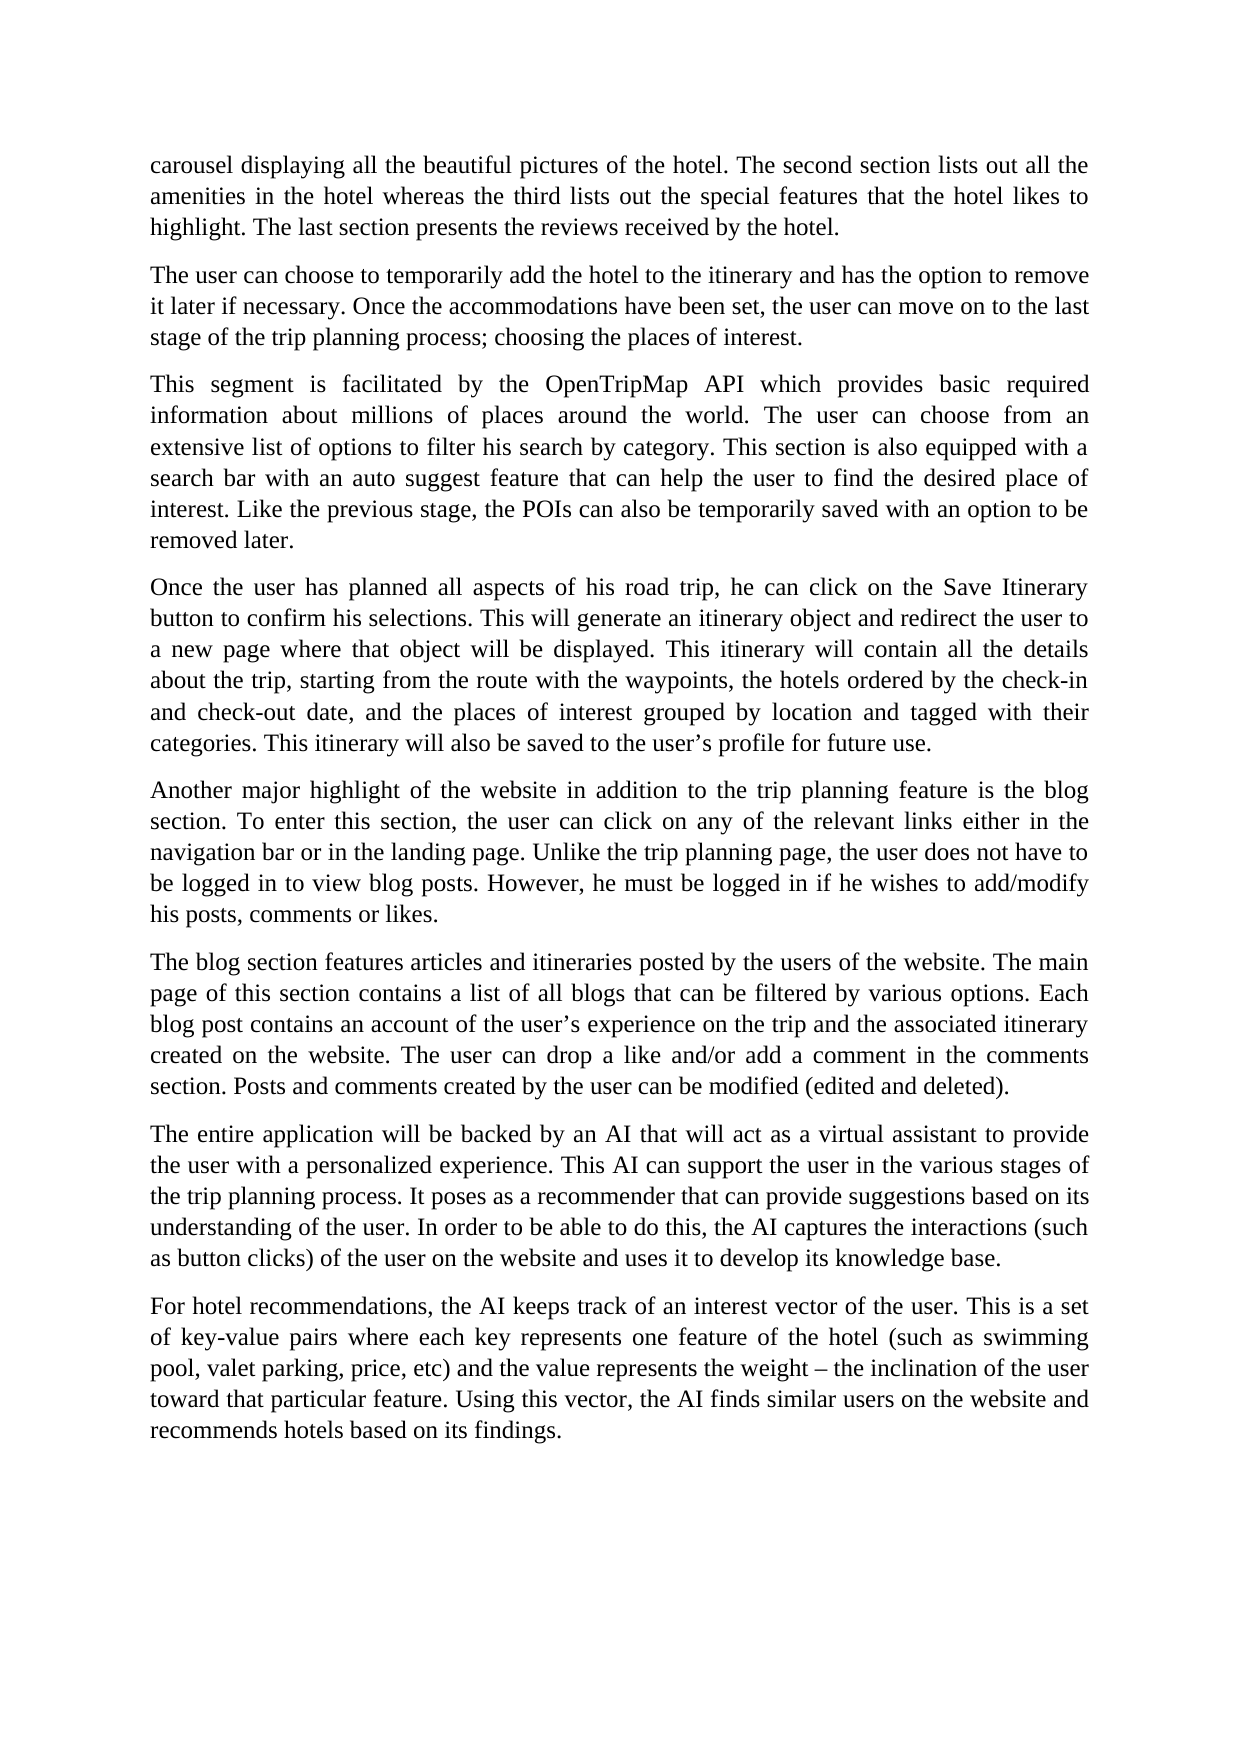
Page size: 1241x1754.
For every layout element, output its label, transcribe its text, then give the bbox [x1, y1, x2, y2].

text This segment is facilitated by the OpenTripMap API which provides basic required information about millions of places around the world. The user can choose from an extensive list of options to filter his search by category. This section is also equipped with a search bar with an auto suggest feature that can help the user to find the desired place of interest. Like the previous stage, the POIs can also be temporarily saved with an option to be removed later. [150, 369, 1090, 553]
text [150, 150, 1090, 241]
text Once the user has planned all aspects of his road trip, he can click on the Save Itinerary button to confirm his selections. This will generate an itinerary object and redirect the user to a new page where that object will be displayed. This itinerary will contain all the details about the trip, starting from the route with the waypoints, the hotels ordered by the check-in and check-out date, and the places of interest grouped by location and tagged with their categories. This itinerary will also be saved to the user’s profile for future use. [150, 572, 1090, 756]
text Another major highlight of the website in addition to the trip planning feature is the blog section. To enter this section, the user can click on any of the relevant links either in the navigation bar or in the landing page. Unlike the trip planning page, the user does not have to be logged in to view blog posts. However, he must be logged in if he wishes to add/modify his posts, comments or likes. [150, 775, 1090, 928]
text The user can choose to temporarily add the hotel to the itinerary and has the option to remove it later if necessary. Once the accommodations have been set, the user can move on to the last stage of the trip planning process; choosing the places of interest. [150, 260, 1090, 351]
text For hotel recommendations, the AI keeps track of an interest vector of the user. This is a set of key-value pairs where each key represents one feature of the hotel (such as swimming pool, valet parking, price, etc) and the value represents the weight – the inclination of the user toward that particular feature. Using this vector, the AI finds similar users on the website and recommends hotels based on its findings. [150, 1291, 1090, 1444]
text The blog section features articles and itineraries posted by the users of the website. The main page of this section contains a list of all blogs that can be filtered by various options. Each blog post contains an account of the user’s experience on the trip and the associated itinerary created on the website. The user can drop a like and/or add a comment in the comments section. Posts and comments created by the user can be modified (edited and deleted). [150, 947, 1090, 1100]
text The entire application will be backed by an AI that will act as a virtual assistant to provide the user with a personalized experience. This AI can support the user in the various stages of the trip planning process. It poses as a recommender that can provide suggestions based on its understanding of the user. In order to be able to do this, the AI captures the interactions (such as button clicks) of the user on the website and uses it to develop its knowledge base. [150, 1119, 1090, 1272]
